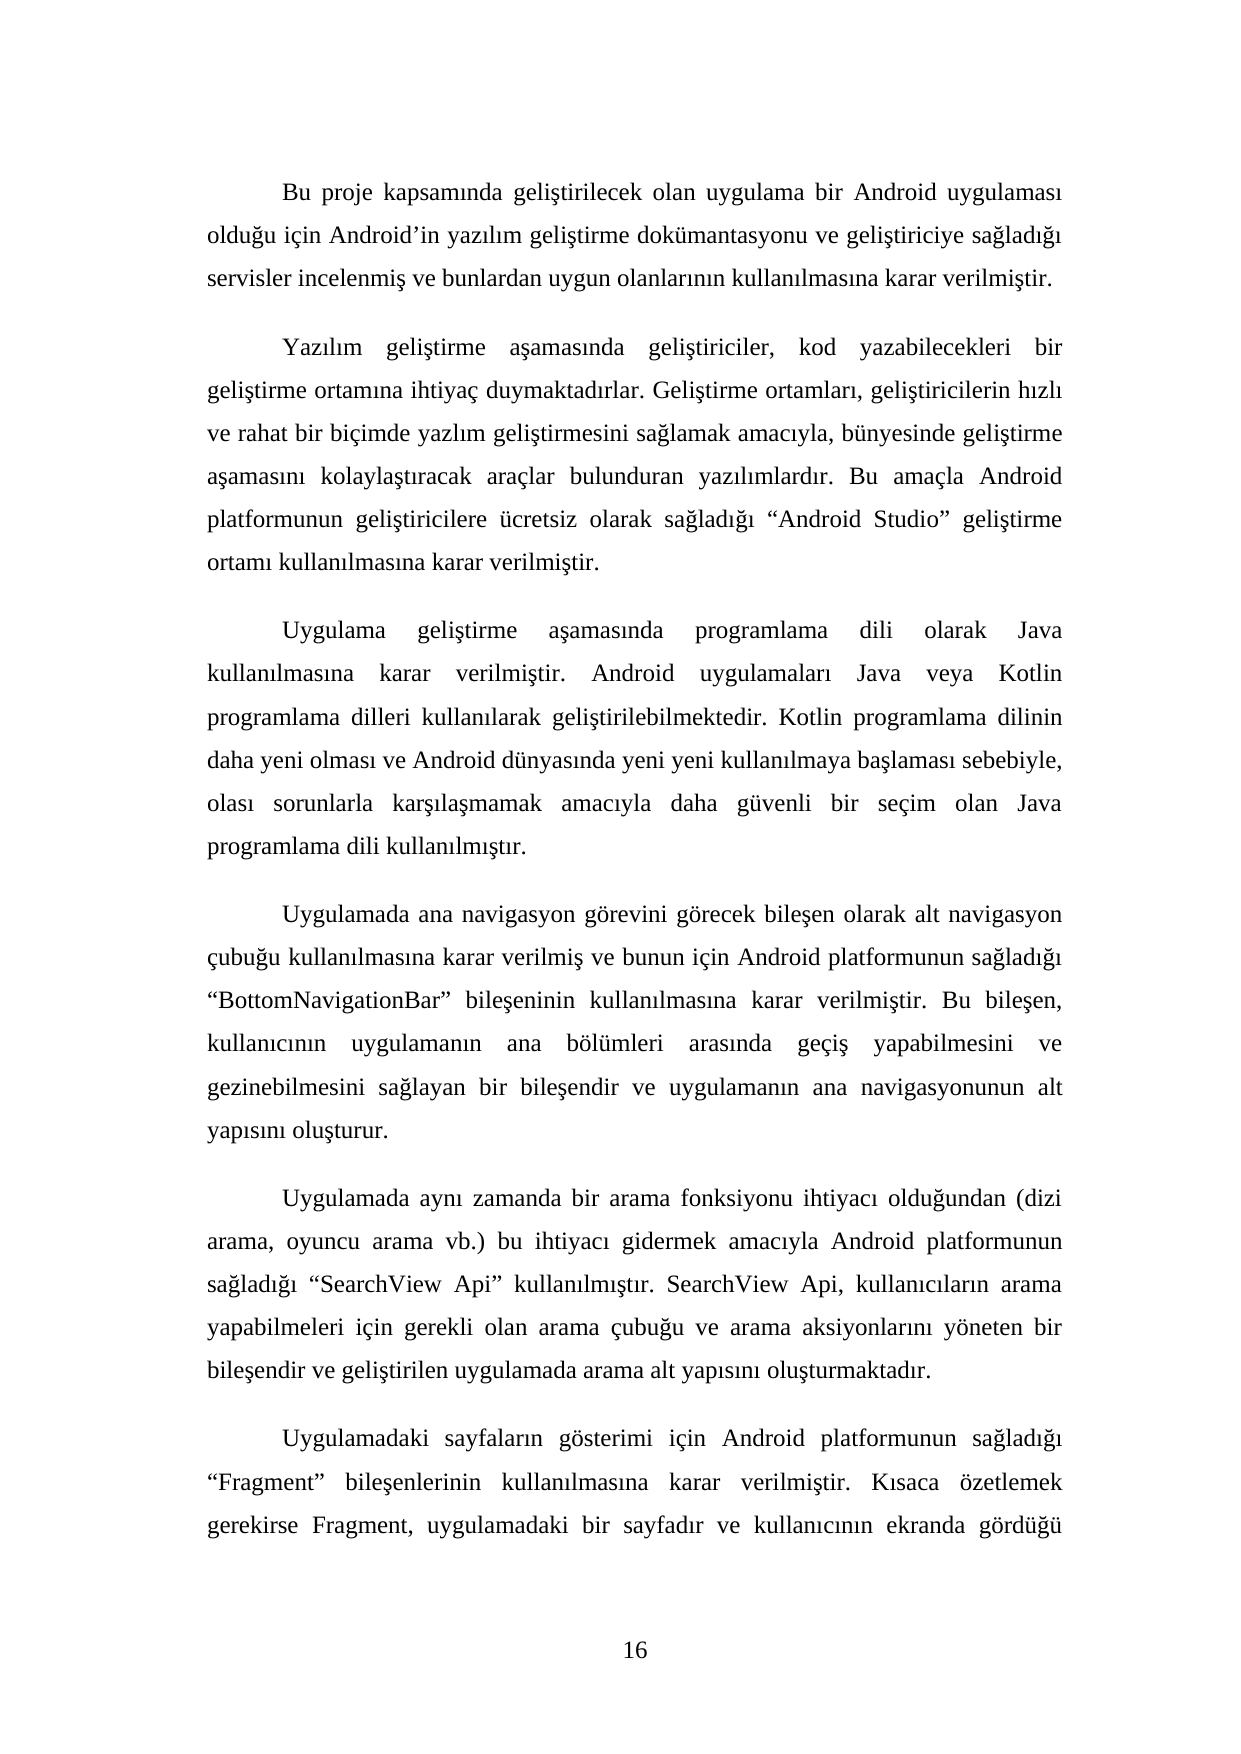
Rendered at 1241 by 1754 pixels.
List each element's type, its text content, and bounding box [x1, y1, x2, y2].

text Bu proje kapsamında geliştirilecek olan uygulama bir Android uygulaması olduğu için Android’in yazılım geliştirme dokümantasyonu ve geliştiriciye sağladığı servisler incelenmiş ve bunlardan uygun olanlarının kullanılmasına karar verilmiştir. [207, 177, 1063, 292]
text Uygulamada ana navigasyon görevini görecek bileşen olarak alt navigasyon çubuğu kullanılmasına karar verilmiş ve bunun için Android platformunun sağladığı “BottomNavigationBar” bileşeninin kullanılmasına karar verilmiştir. Bu bileşen, kullanıcının uygulamanın ana bölümleri arasında geçiş yapabilmesini ve gezinebilmesini sağlayan bir bileşendir ve uygulamanın ana navigasyonunun alt yapısını oluşturur. [207, 899, 1063, 1143]
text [207, 1423, 1063, 1538]
text Uygulamada aynı zamanda bir arama fonksiyonu ihtiyacı olduğundan (dizi arama, oyuncu arama vb.) bu ihtiyacı gidermek amacıyla Android platformunun sağladığı “SearchView Api” kullanılmıştır. SearchView Api, kullanıcıların arama yapabilmeleri için gerekli olan arama çubuğu ve arama aksiyonlarını yöneten bir bileşendir ve geliştirilen uygulamada arama alt yapısını oluşturmaktadır. [207, 1183, 1063, 1384]
text Uygulama geliştirme aşamasında programlama dili olarak Java kullanılmasına karar verilmiştir. Android uygulamaları Java veya Kotlin programlama dilleri kullanılarak geliştirilebilmektedir. Kotlin programlama dilinin daha yeni olması ve Android dünyasında yeni yeni kullanılmaya başlaması sebebiyle, olası sorunlarla karşılaşmamak amacıyla daha güvenli bir seçim olan Java programlama dili kullanılmıştır. [207, 615, 1063, 860]
text Yazılım geliştirme aşamasında geliştiriciler, kod yazabilecekleri bir geliştirme ortamına ihtiyaç duymaktadırlar. Geliştirme ortamları, geliştiricilerin hızlı ve rahat bir biçimde yazlım geliştirmesini sağlamak amacıyla, bünyesinde geliştirme aşamasını kolaylaştıracak araçlar bulunduran yazılımlardır. Bu amaçla Android platformunun geliştiricilere ücretsiz olarak sağladığı “Android Studio” geliştirme ortamı kullanılmasına karar verilmiştir. [207, 332, 1063, 576]
